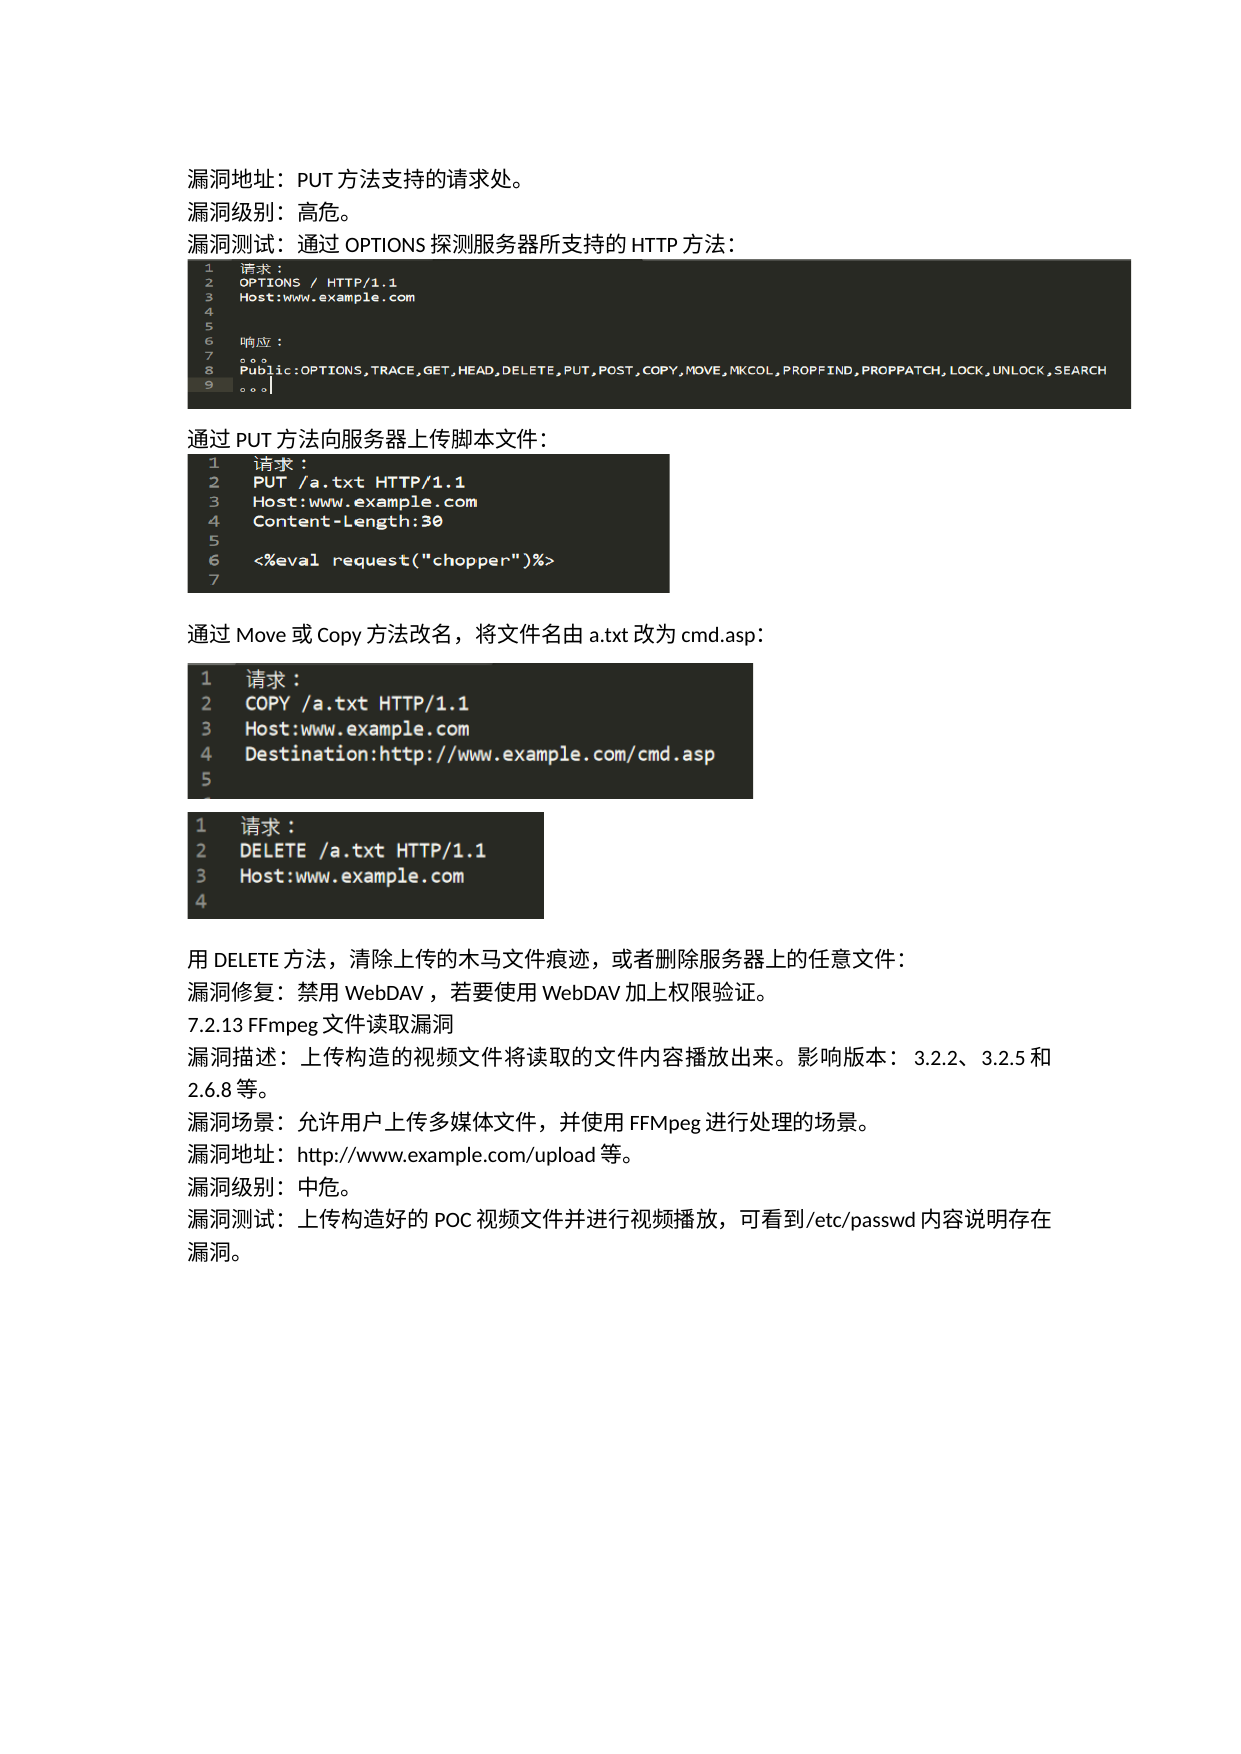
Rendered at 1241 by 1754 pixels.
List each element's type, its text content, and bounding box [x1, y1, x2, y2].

text 漏洞地址：http://www.example.com/upload等。 [187, 1137, 1053, 1169]
text 漏洞地址：PUT方法支持的请求处。 [187, 162, 1053, 194]
picture [187, 663, 754, 799]
text 用DELETE方法，清除上传的木马文件痕迹，或者删除服务器上的任意文件： [187, 942, 1053, 974]
text 漏洞场景：允许用户上传多媒体文件，并使用FFMpeg进行处理的场景。 [187, 1104, 1053, 1137]
text 通过Move或Copy方法改名，将文件名由a.txt改为cmd.asp： [187, 617, 1053, 649]
text 漏洞测试：上传构造好的POC视频文件并进行视频播放，可看到/etc/passwd内容说明存在漏洞。 [187, 1202, 1053, 1267]
picture [187, 812, 544, 919]
text 漏洞描述：上传构造的视频文件将读取的文件内容播放出来。影响版本：3.2.2、3.2.5和2.6.8等。 [187, 1039, 1053, 1104]
picture [187, 454, 670, 593]
text 7.2.13 FFmpeg文件读取漏洞 [187, 1007, 1053, 1039]
text 漏洞级别：中危。 [187, 1169, 1053, 1202]
text 通过PUT方法向服务器上传脚本文件： [187, 422, 1053, 454]
text 漏洞测试：通过OPTIONS探测服务器所支持的HTTP方法： [187, 227, 1053, 259]
picture [187, 259, 1132, 409]
text 漏洞修复：禁用WebDAV ，若要使用WebDAV加上权限验证。 [187, 974, 1053, 1007]
text 漏洞级别：高危。 [187, 194, 1053, 227]
